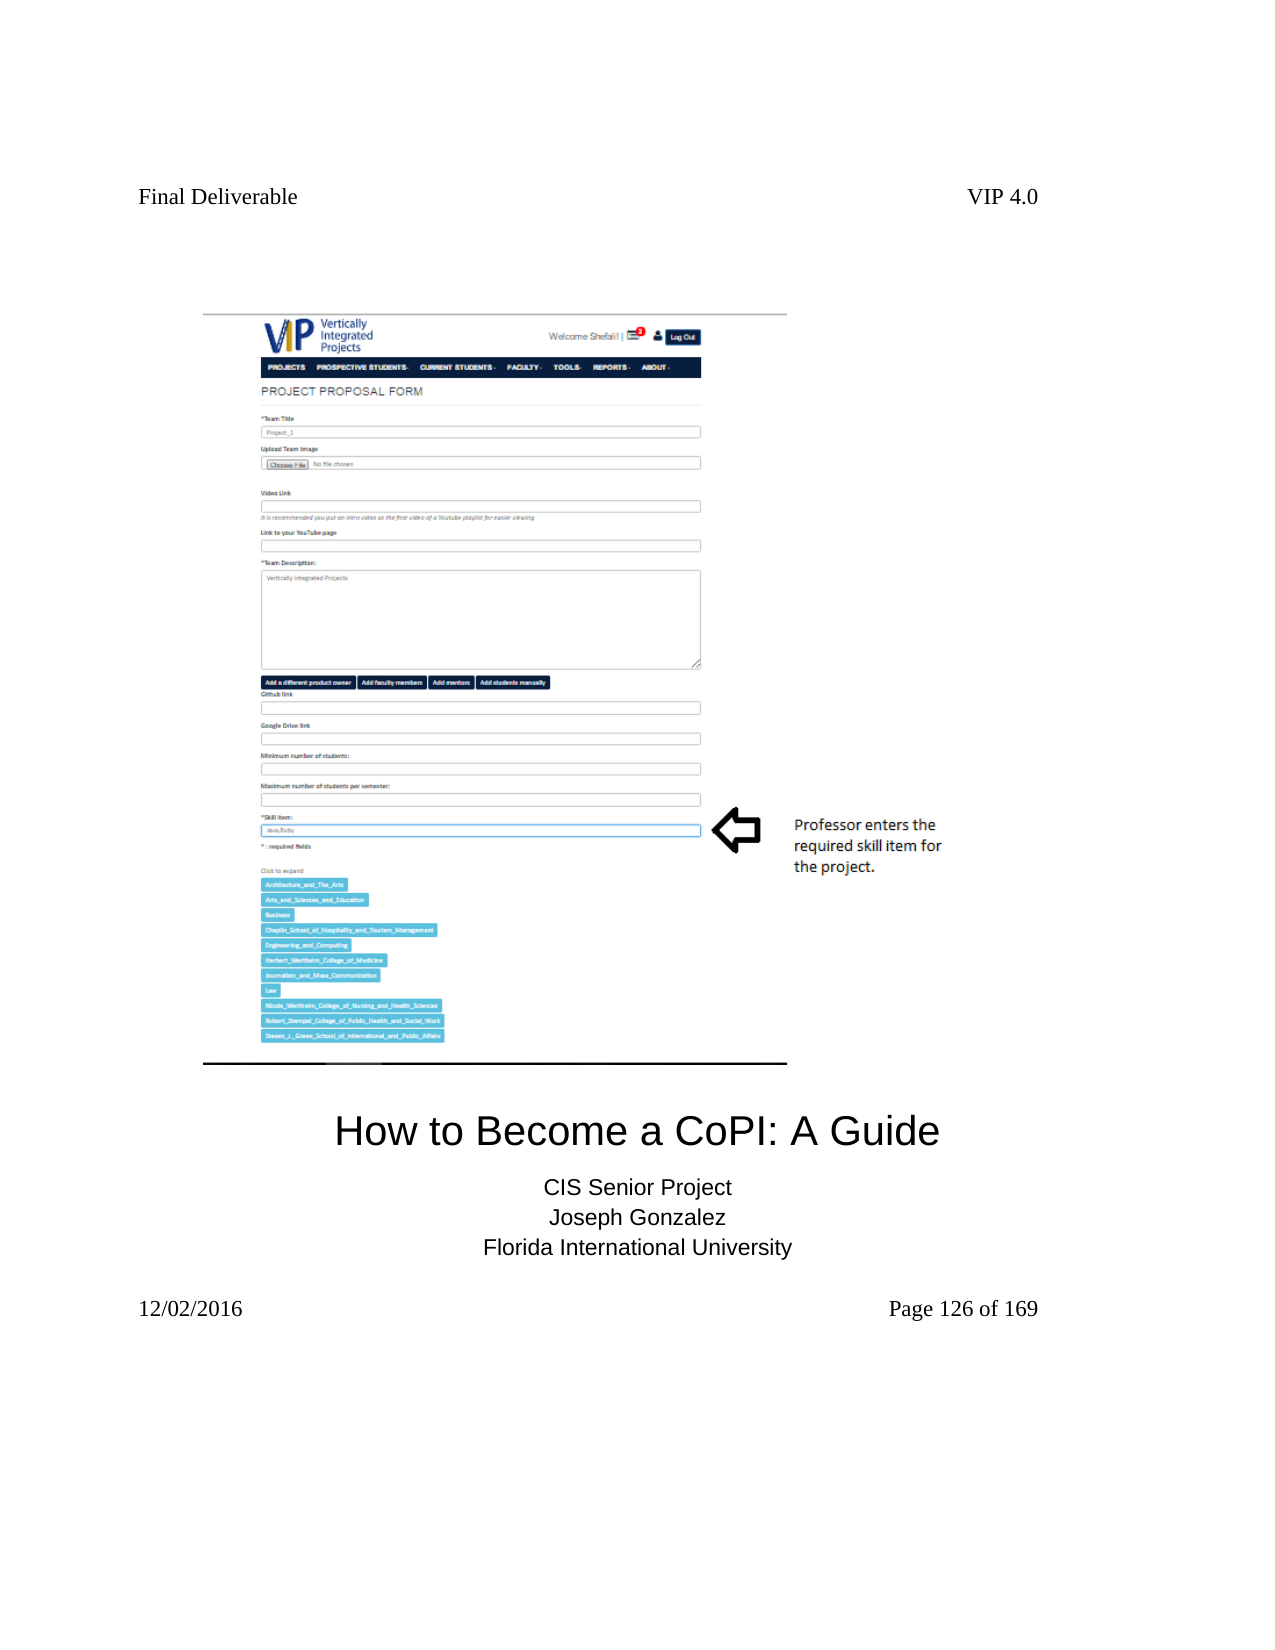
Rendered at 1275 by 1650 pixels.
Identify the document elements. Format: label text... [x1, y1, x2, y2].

text Joseph Gonzalez [150, 1204, 1125, 1230]
picture [203, 313, 959, 1065]
subtitle How to Become a CoPI: A Guide [150, 1106, 1125, 1154]
text Florida International University [150, 1234, 1125, 1261]
text CIS Senior Project [150, 1174, 1125, 1200]
